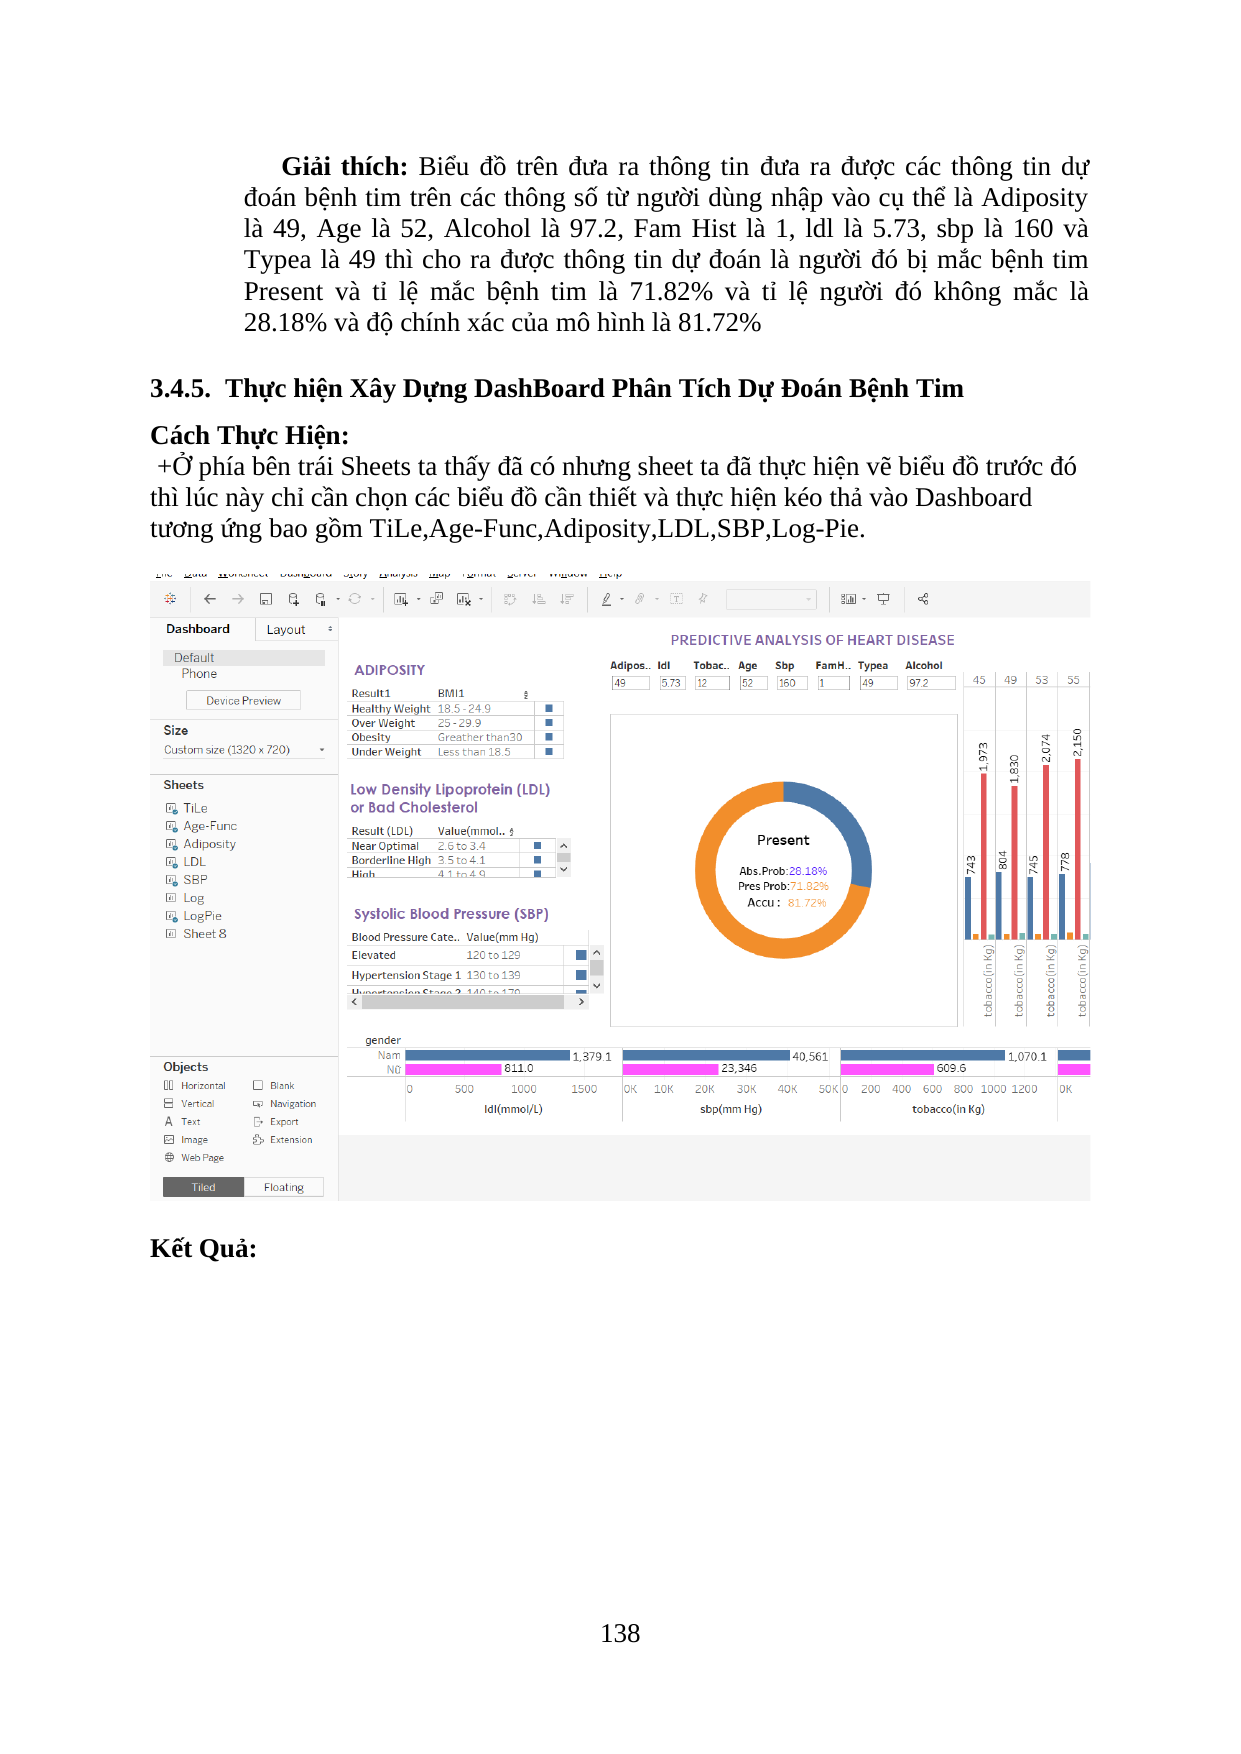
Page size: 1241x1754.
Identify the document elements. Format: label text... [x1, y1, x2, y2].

text Giải thích: Biểu đồ trên đưa ra thông tin đưa ra được các thông tin dự đoán bệnh tim trên các thông số từ người dùng nhập vào cụ thể là Adiposity là 49, Age là 52, Alcohol là 97.2, Fam Hist là 1, ldl là 5.73, sbp là 160 và Typea là 49 thì cho ra được thông tin dự đoán là người đó bị mắc bệnh tim Present và tỉ lệ mắc bệnh tim là 71.82% và tỉ lệ người đó không mắc là 28.18% và độ chính xác của mô hình là 81.72% [244, 150, 1090, 337]
text Kết Quả: [150, 1232, 1090, 1263]
picture [150, 574, 1091, 1201]
subtitle 3.4.5. Thực hiện Xây Dựng DashBoard Phân Tích Dự Đoán Bệnh Tim [150, 372, 1090, 403]
text +Ở phía bên trái Sheets ta thấy đã có nhưng sheet ta đã thực hiện vẽ biểu đồ trước đó thì lúc này chỉ cần chọn các biểu đồ cần thiết và thực hiện kéo thả vào Dashboard tương ứng bao gồm TiLe,Age-Func,Adiposity,LDL,SBP,Log-Pie. [150, 450, 1090, 543]
text Cách Thực Hiện: [150, 419, 1090, 450]
